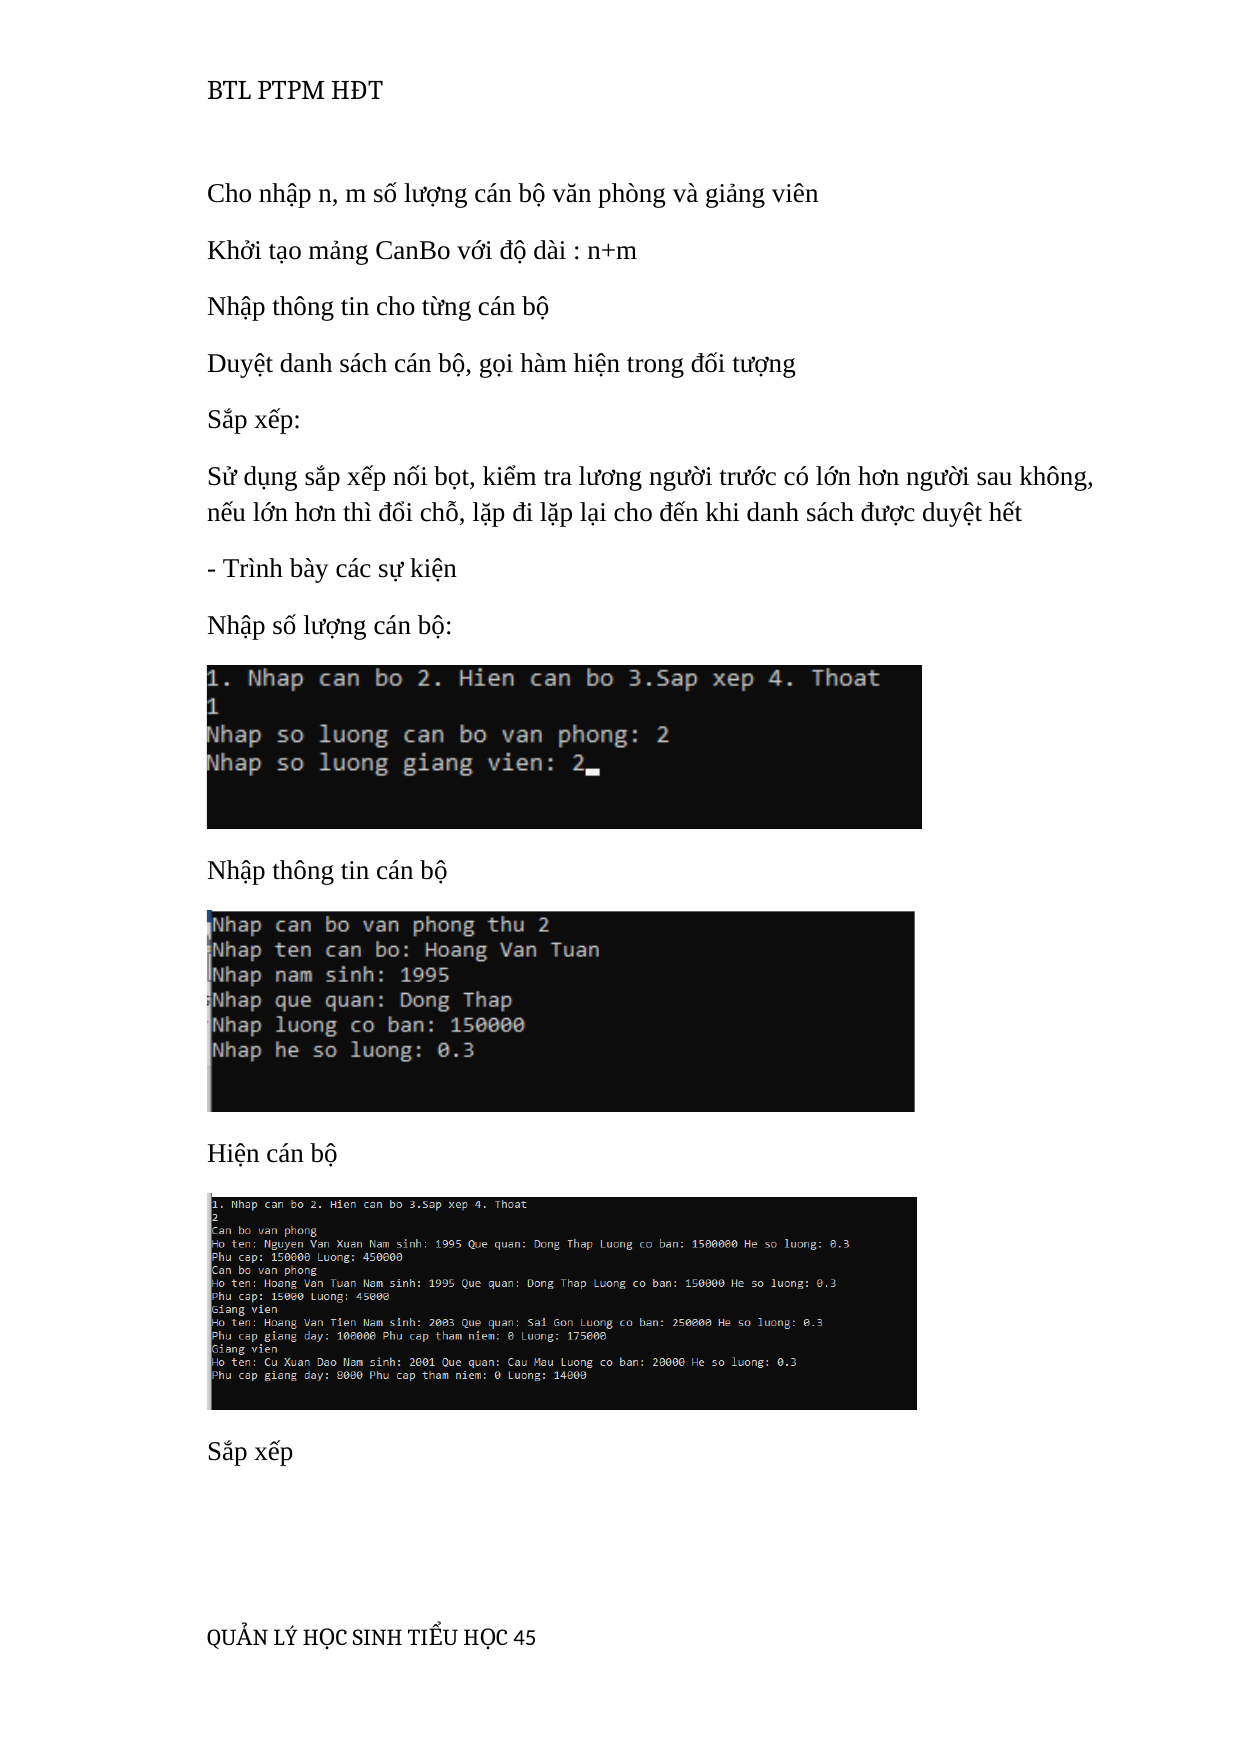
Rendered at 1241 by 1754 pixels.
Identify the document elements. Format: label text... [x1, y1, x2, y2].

text Cho nhập n, m số lượng cán bộ văn phòng và giảng viên [207, 177, 1122, 208]
text Khởi tạo mảng CanBo với độ dài : n+m [207, 234, 1122, 265]
text Duyệt danh sách cán bộ, gọi hàm hiện trong đối tượng [207, 347, 1122, 378]
picture [206, 910, 915, 1112]
text Sắp xếp: [207, 403, 1122, 434]
text Hiện cán bộ [207, 1137, 1122, 1168]
text Sử dụng sắp xếp nối bọt, kiểm tra lương người trước có lớn hơn người sau không, nếu lớn hơn thì đổi chỗ, lặp đi lặp lại cho đến khi danh sách được duyệt hết [207, 460, 1122, 527]
text Sắp xếp [207, 1434, 1122, 1466]
text Nhập thông tin cho từng cán bộ [207, 290, 1122, 321]
text Nhập số lượng cán bộ: [207, 609, 1122, 640]
text Nhập thông tin cán bộ [207, 854, 1122, 885]
text - Trình bày các sự kiện [207, 552, 1122, 583]
picture [206, 665, 922, 829]
picture [206, 1193, 917, 1410]
